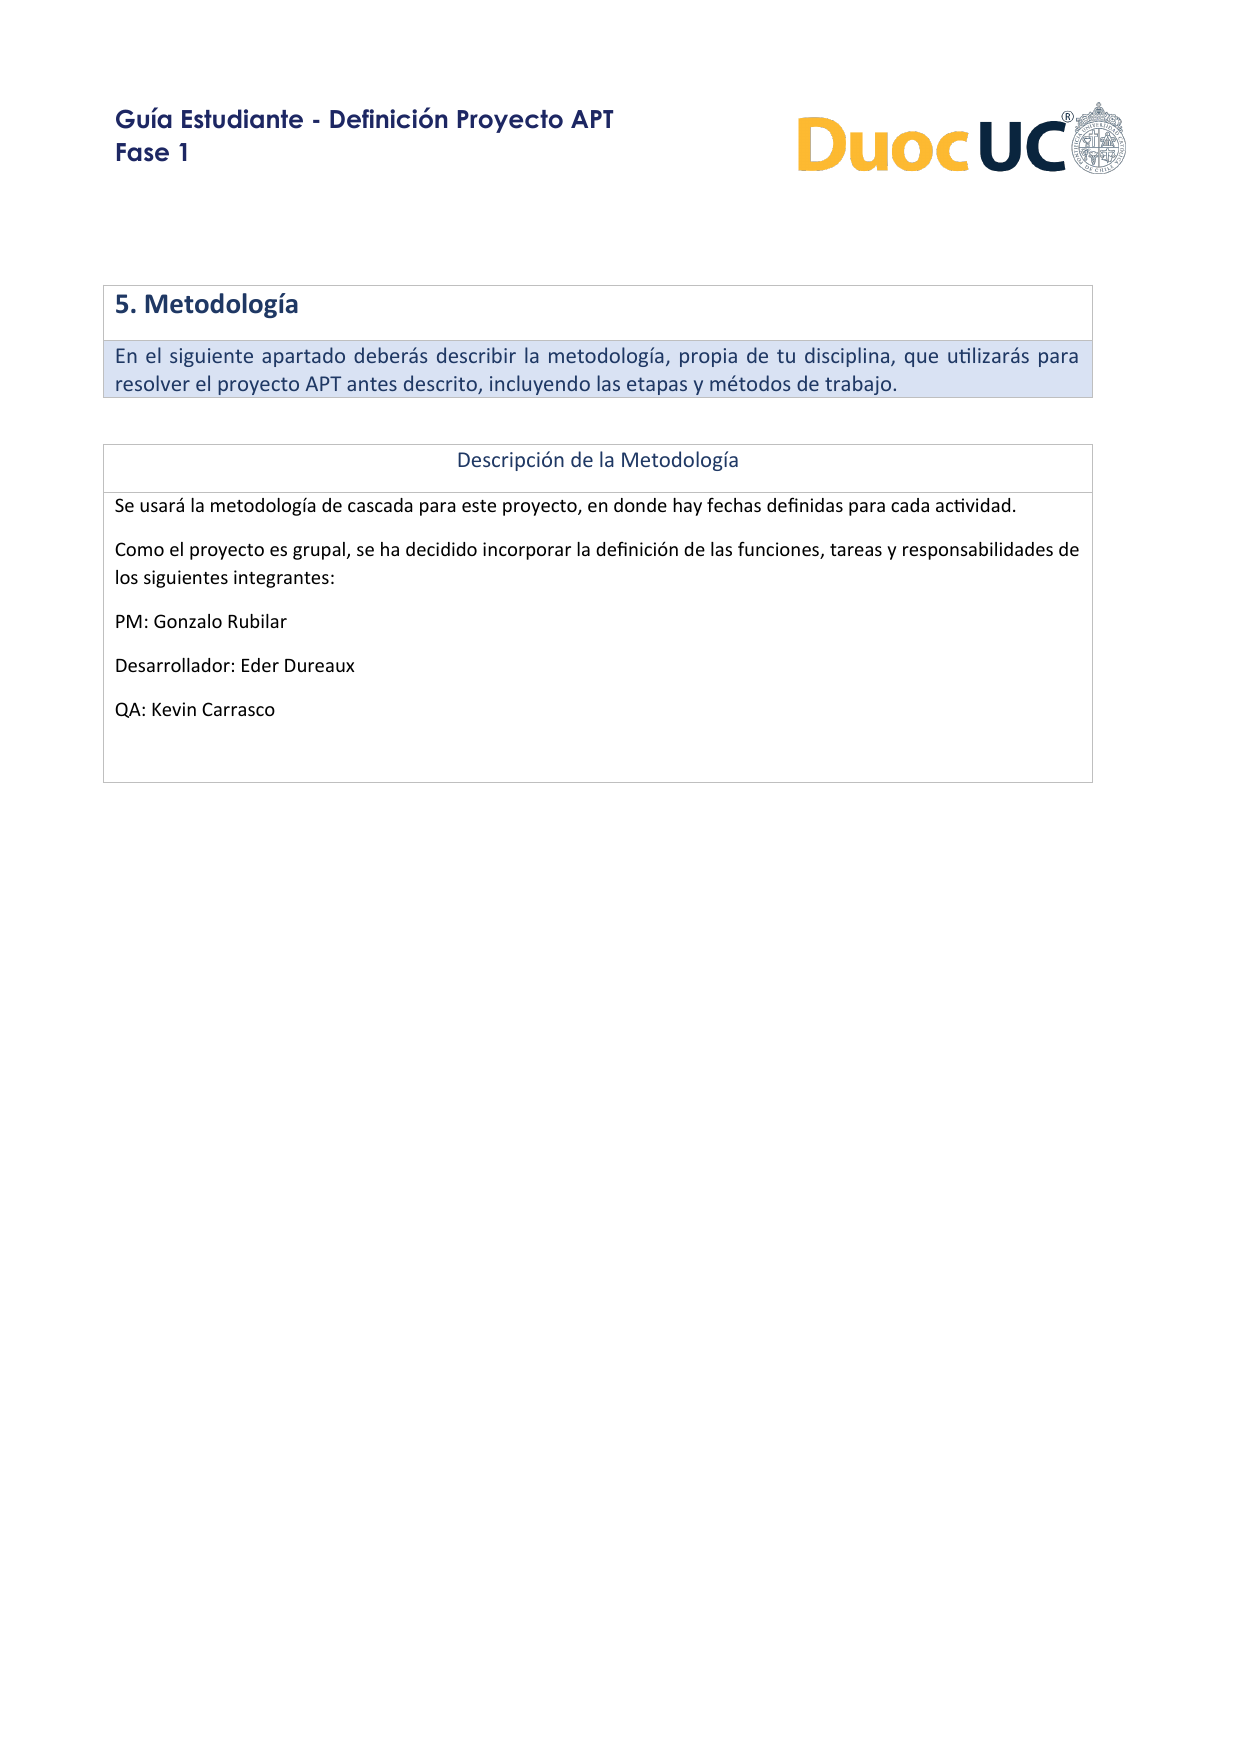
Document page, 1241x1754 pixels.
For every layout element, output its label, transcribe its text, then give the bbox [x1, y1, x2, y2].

table_cell En el siguiente apartado deberás describir la metodología, propia de tu disciplina, que utilizarás para resolver el proyecto APT antes descrito, incluyendo las etapas y métodos de trabajo. [104, 341, 1092, 397]
table_cell Se usará la metodología de cascada para este proyecto, en donde hay fechas definidas para cada actividad. Como el proyecto es grupal, se ha decidido incorporar la definición de las funciones, tareas y responsabilidades de los siguientes integrantes: PM: Gonzalo Rubilar Desarrollador: Eder Dureaux QA: Kevin Carrasco [104, 493, 1092, 782]
table_header Descripción de la Metodología [104, 445, 1092, 492]
table_header 5. Metodología [104, 286, 1092, 340]
picture [798, 102, 1126, 174]
